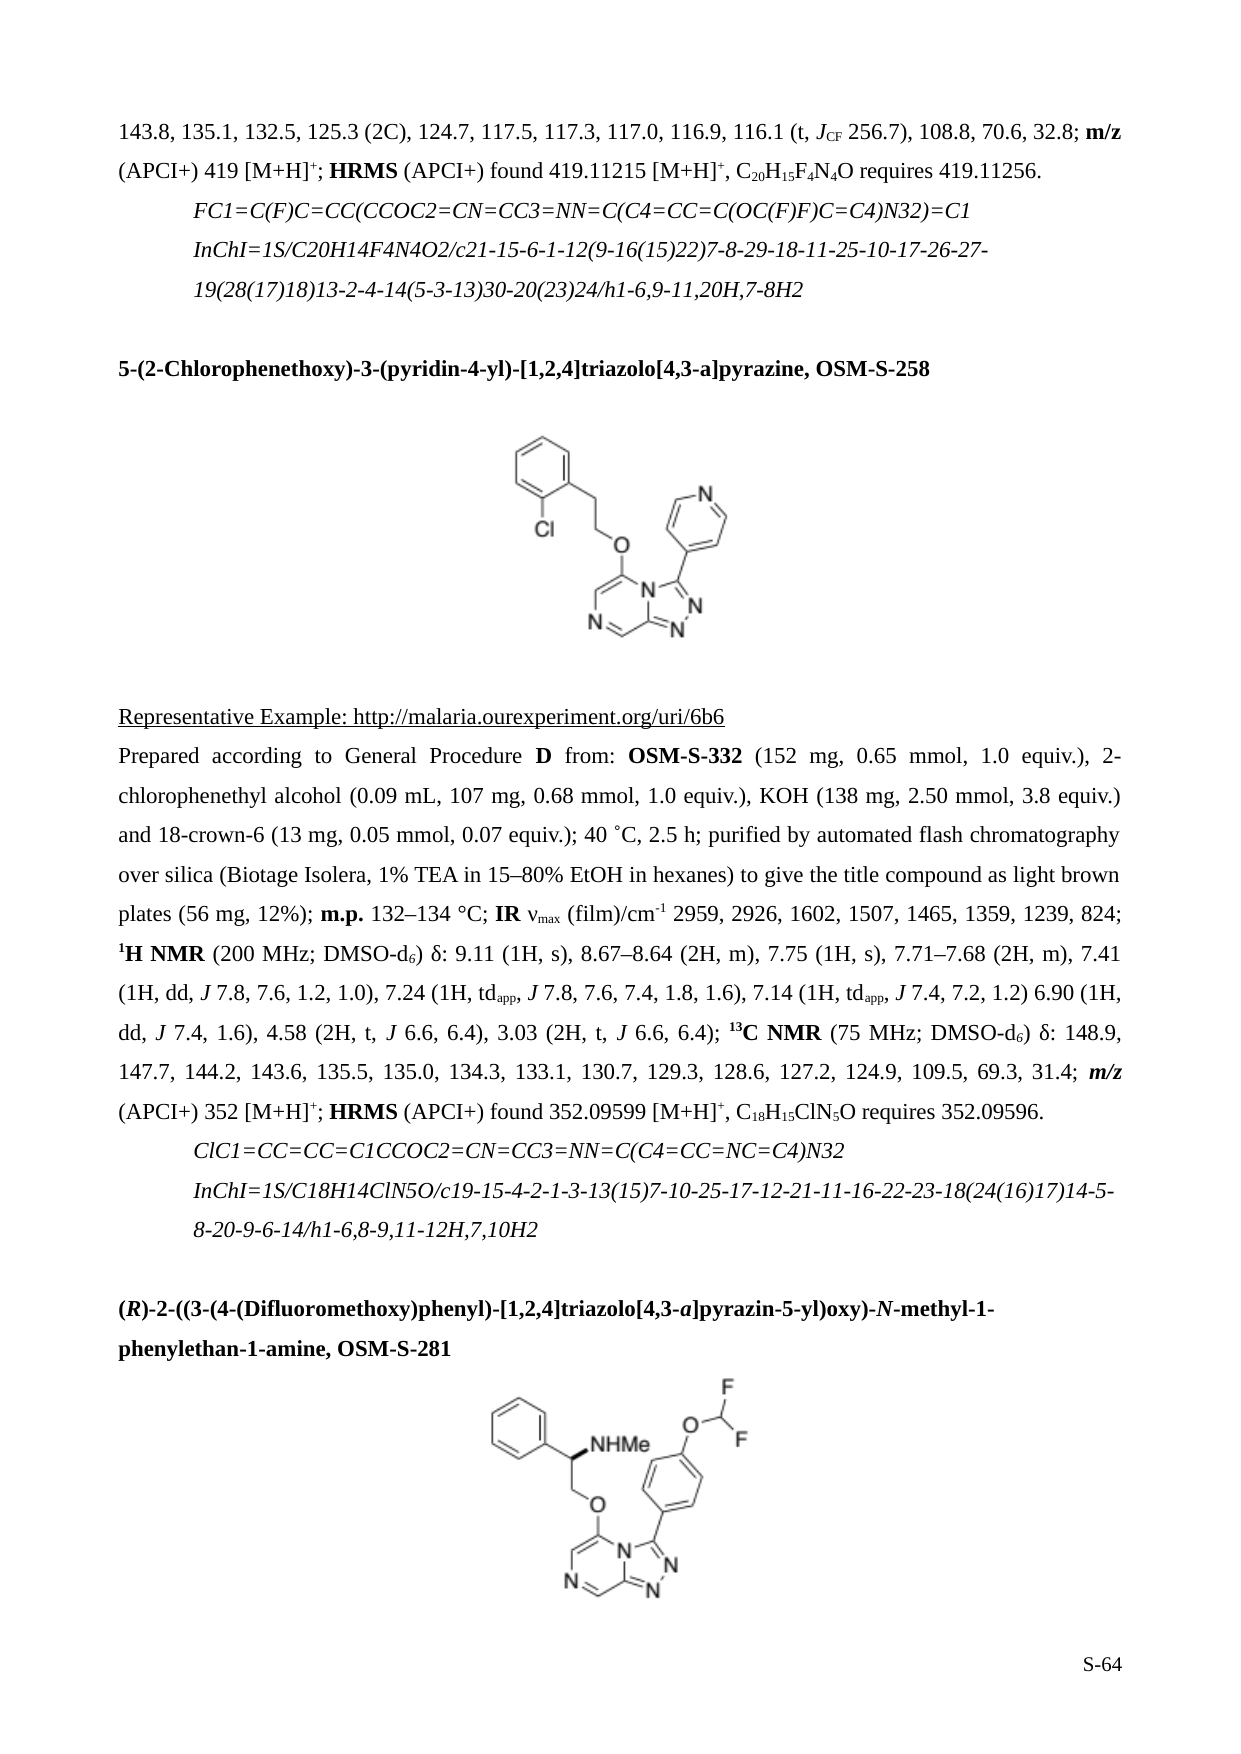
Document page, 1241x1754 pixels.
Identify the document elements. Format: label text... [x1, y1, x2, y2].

text InChI=1S/C20H14F4N4O2/c21-15-6-1-12(9-16(15)22)7-8-29-18-11-25-10-17-26-27-19(28(17)18)13-2-4-14(5-3-13)30-20(23)24/h1-6,9-11,20H,7-8H2 [193, 237, 1122, 302]
text FC1=C(F)C=CC(CCOC2=CN=CC3=NN=C(C4=CC=C(OC(F)F)C=C4)N32)=C1 [193, 197, 1122, 223]
text (R)-2-((3-(4-(Difluoromethoxy)phenyl)-[1,2,4]triazolo[4,3-a]pyrazin-5-yl)oxy)-N-methyl-1-phenylethan-1-amine, OSM-S-281 [118, 1295, 1122, 1361]
subtitle Representative Example: http://malaria.ourexperiment.org/uri/6b6 [118, 703, 1122, 729]
text ClC1=CC=CC=C1CCOC2=CN=CC3=NN=C(C4=CC=NC=C4)N32 [118, 1137, 1122, 1164]
text InChI=1S/C18H14ClN5O/c19-15-4-2-1-3-13(15)7-10-25-17-12-21-11-16-22-23-18(24(16)17)14-5-8-20-9-6-14/h1-6,8-9,11-12H,7,10H2 [193, 1177, 1122, 1243]
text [118, 118, 1122, 184]
subtitle Prepared according to General Procedure D from: OSM-S-332 (152 mg, 0.65 mmol, 1.0 equiv.), 2-chlorophenethyl alcohol (0.09 mL, 107 mg, 0.68 mmol, 1.0 equiv.), KOH (138 mg, 2.50 mmol, 3.8 equiv.) and 18-crown-6 (13 mg, 0.05 mmol, 0.07 equiv.); 40 ˚C, 2.5 h; purified by automated flash chromatography over silica (Biotage Isolera, 1% TEA in 15–80% EtOH in hexanes) to give the title compound as light brown plates (56 mg, 12%); m.p. 132–134 °C; IR νmax (film)/cm-1 2959, 2926, 1602, 1507, 1465, 1359, 1239, 824; 1H NMR (200 MHz; DMSO-d6) δ: 9.11 (1H, s), 8.67–8.64 (2H, m), 7.75 (1H, s), 7.71–7.68 (2H, m), 7.41 (1H, dd, J 7.8, 7.6, 1.2, 1.0), 7.24 (1H, tdapp, J 7.8, 7.6, 7.4, 1.8, 1.6), 7.14 (1H, tdapp, J 7.4, 7.2, 1.2) 6.90 (1H, dd, J 7.4, 1.6), 4.58 (2H, t, J 6.6, 6.4), 3.03 (2H, t, J 6.6, 6.4); 13C NMR (75 MHz; DMSO-d6) δ: 148.9, 147.7, 144.2, 143.6, 135.5, 135.0, 134.3, 133.1, 130.7, 129.3, 128.6, 127.2, 124.9, 109.5, 69.3, 31.4; m/z (APCI+) 352 [M+H]+; HRMS (APCI+) found 352.09599 [M+H]+, C18H15ClN5O requires 352.09596. [118, 743, 1122, 1124]
subtitle 5-(2-Chlorophenethoxy)-3-(pyridin-4-yl)-[1,2,4]triazolo[4,3-a]pyrazine, OSM-S-258 [118, 355, 1122, 381]
